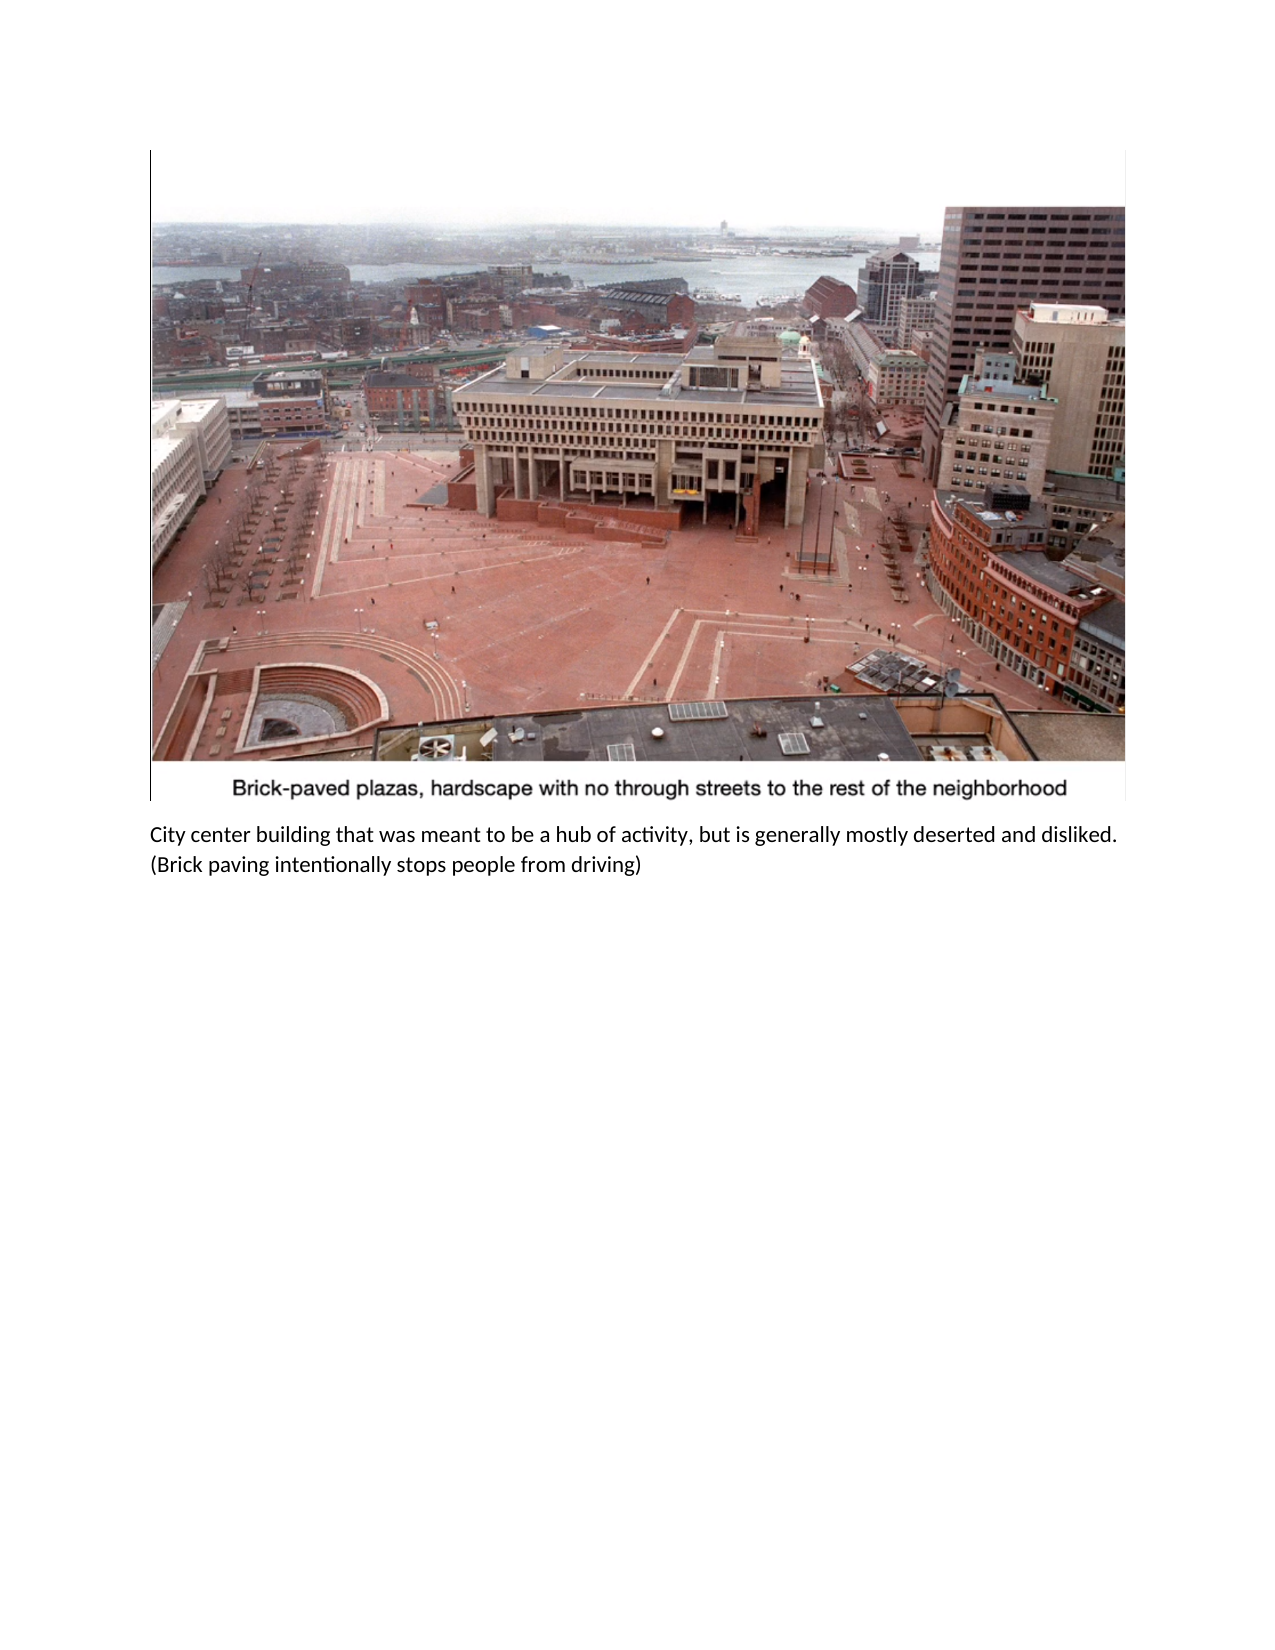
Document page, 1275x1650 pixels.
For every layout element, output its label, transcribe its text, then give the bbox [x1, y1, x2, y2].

picture [150, 150, 1125, 801]
text City center building that was meant to be a hub of activity, but is generally mostly deserted and disliked. (Brick paving intentionally stops people from driving) [150, 820, 1125, 878]
